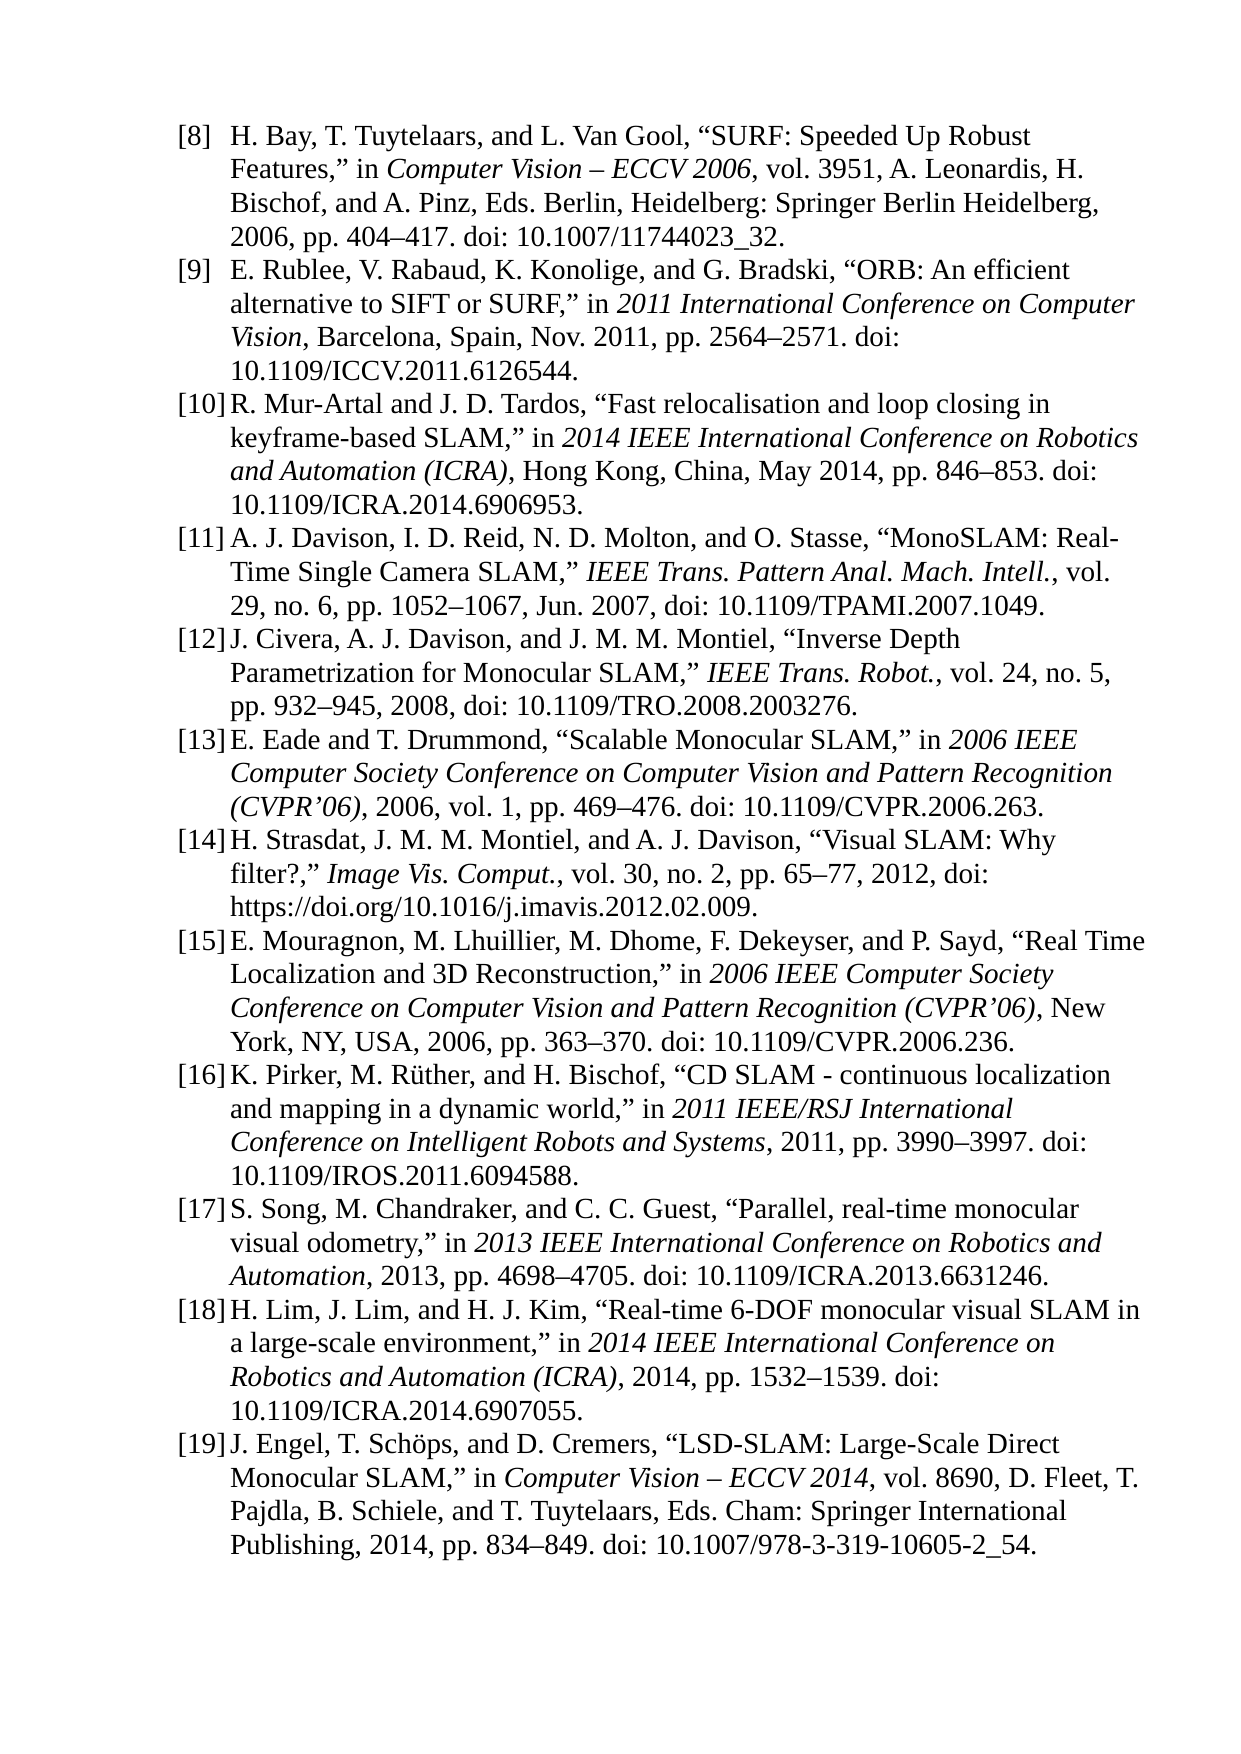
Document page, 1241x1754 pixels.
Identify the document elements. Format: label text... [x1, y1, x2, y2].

text [14] H. Strasdat, J. M. M. Montiel, and A. J. Davison, “Visual SLAM: Why filter?,” Image Vis. Comput., vol. 30, no. 2, pp. 65–77, 2012, doi: https://doi.org/10.1016/j.imavis.2012.02.009. [177, 822, 1152, 923]
text [9] E. Rublee, V. Rabaud, K. Konolige, and G. Bradski, “ORB: An efficient alternative to SIFT or SURF,” in 2011 International Conference on Computer Vision, Barcelona, Spain, Nov. 2011, pp. 2564–2571. doi: 10.1109/ICCV.2011.6126544. [177, 252, 1152, 386]
text [10] R. Mur-Artal and J. D. Tardos, “Fast relocalisation and loop closing in keyframe-based SLAM,” in 2014 IEEE International Conference on Robotics and Automation (ICRA), Hong Kong, China, May 2014, pp. 846–853. doi: 10.1109/ICRA.2014.6906953. [177, 386, 1152, 521]
text [8] H. Bay, T. Tuytelaars, and L. Van Gool, “SURF: Speeded Up Robust Features,” in Computer Vision – ECCV 2006, vol. 3951, A. Leonardis, H. Bischof, and A. Pinz, Eds. Berlin, Heidelberg: Springer Berlin Heidelberg, 2006, pp. 404–417. doi: 10.1007/11744023_32. [177, 118, 1152, 252]
text [19] J. Engel, T. Schöps, and D. Cremers, “LSD-SLAM: Large-Scale Direct Monocular SLAM,” in Computer Vision – ECCV 2014, vol. 8690, D. Fleet, T. Pajdla, B. Schiele, and T. Tuytelaars, Eds. Cham: Springer International Publishing, 2014, pp. 834–849. doi: 10.1007/978-3-319-10605-2_54. [177, 1426, 1152, 1560]
text [18] H. Lim, J. Lim, and H. J. Kim, “Real-time 6-DOF monocular visual SLAM in a large-scale environment,” in 2014 IEEE International Conference on Robotics and Automation (ICRA), 2014, pp. 1532–1539. doi: 10.1109/ICRA.2014.6907055. [177, 1292, 1152, 1426]
text [13] E. Eade and T. Drummond, “Scalable Monocular SLAM,” in 2006 IEEE Computer Society Conference on Computer Vision and Pattern Recognition (CVPR’06), 2006, vol. 1, pp. 469–476. doi: 10.1109/CVPR.2006.263. [177, 722, 1152, 822]
text [15] E. Mouragnon, M. Lhuillier, M. Dhome, F. Dekeyser, and P. Sayd, “Real Time Localization and 3D Reconstruction,” in 2006 IEEE Computer Society Conference on Computer Vision and Pattern Recognition (CVPR’06), New York, NY, USA, 2006, pp. 363–370. doi: 10.1109/CVPR.2006.236. [177, 923, 1152, 1057]
text [12] J. Civera, A. J. Davison, and J. M. M. Montiel, “Inverse Depth Parametrization for Monocular SLAM,” IEEE Trans. Robot., vol. 24, no. 5, pp. 932–945, 2008, doi: 10.1109/TRO.2008.2003276. [177, 621, 1152, 722]
text [17] S. Song, M. Chandraker, and C. C. Guest, “Parallel, real-time monocular visual odometry,” in 2013 IEEE International Conference on Robotics and Automation, 2013, pp. 4698–4705. doi: 10.1109/ICRA.2013.6631246. [177, 1191, 1152, 1292]
text [16] K. Pirker, M. Rüther, and H. Bischof, “CD SLAM - continuous localization and mapping in a dynamic world,” in 2011 IEEE/RSJ International Conference on Intelligent Robots and Systems, 2011, pp. 3990–3997. doi: 10.1109/IROS.2011.6094588. [177, 1057, 1152, 1191]
text [11] A. J. Davison, I. D. Reid, N. D. Molton, and O. Stasse, “MonoSLAM: Real-Time Single Camera SLAM,” IEEE Trans. Pattern Anal. Mach. Intell., vol. 29, no. 6, pp. 1052–1067, Jun. 2007, doi: 10.1109/TPAMI.2007.1049. [177, 521, 1152, 621]
